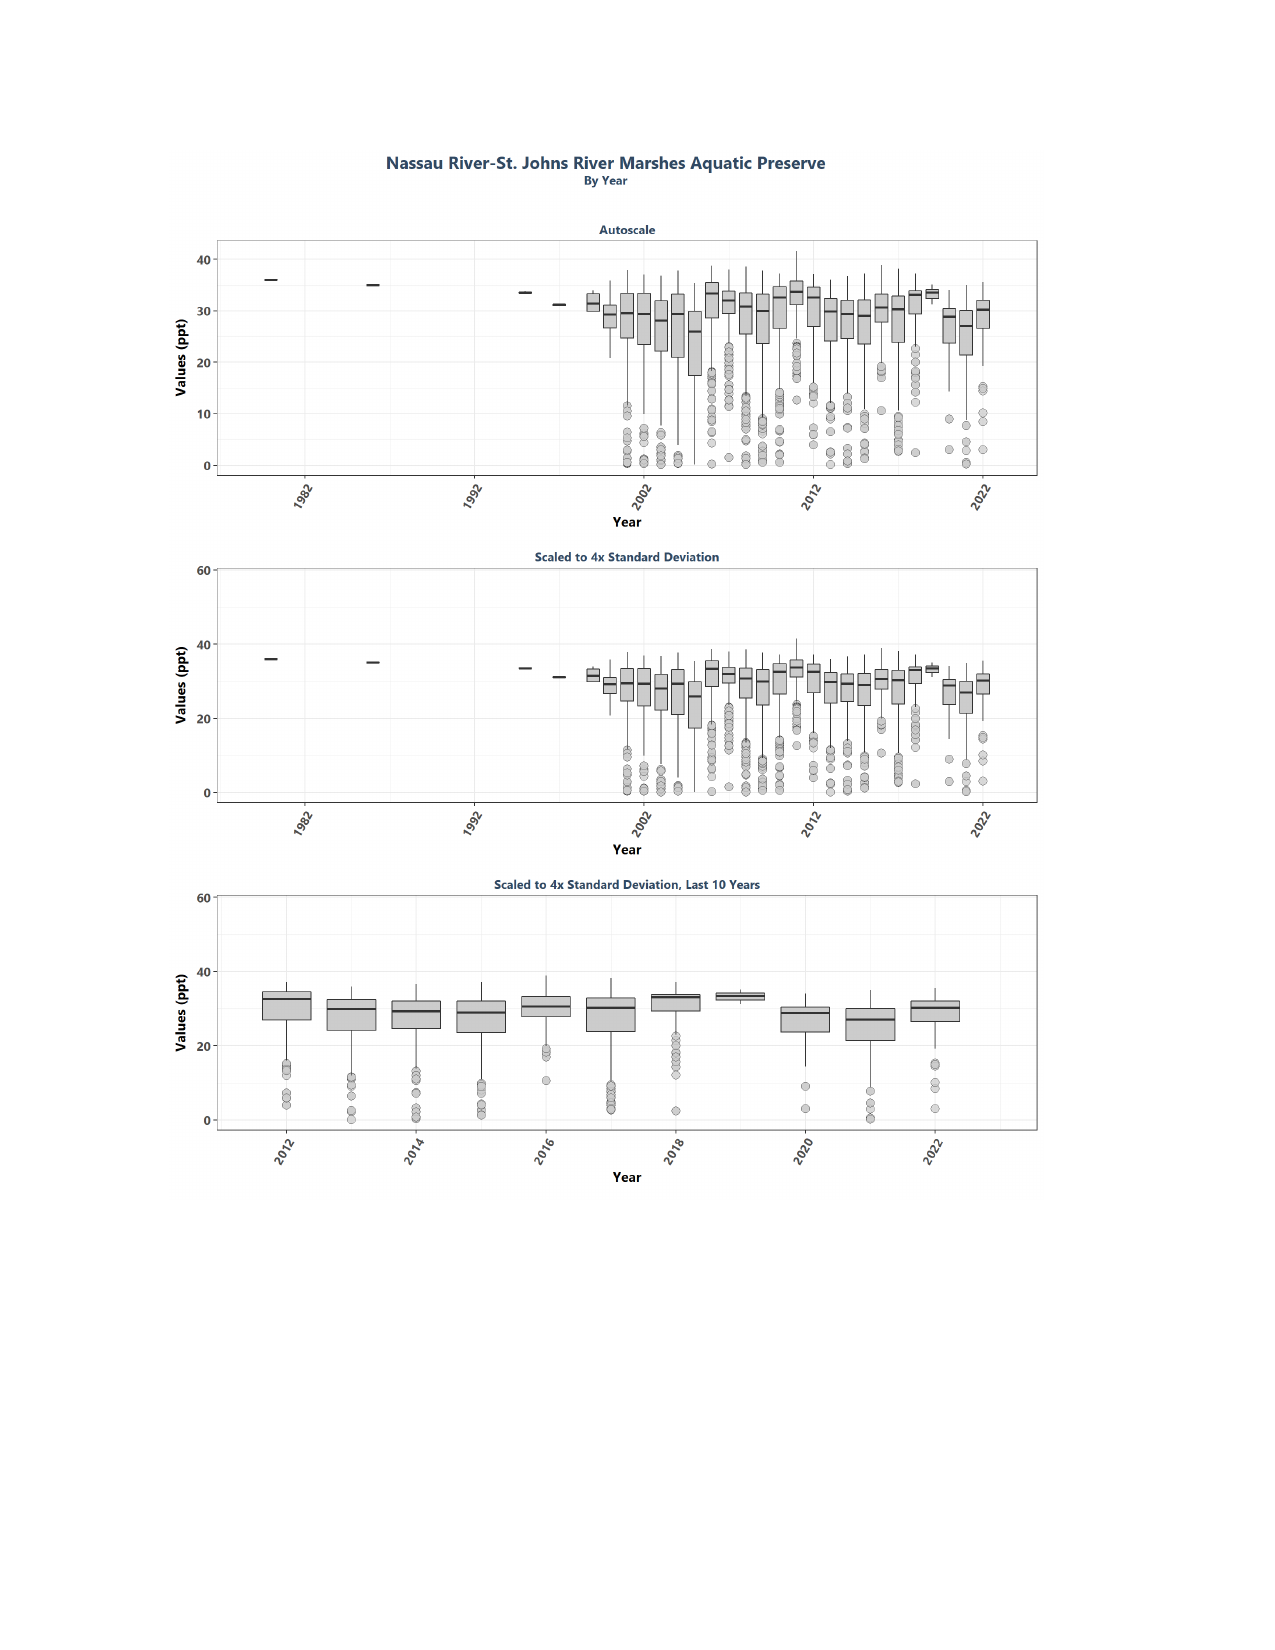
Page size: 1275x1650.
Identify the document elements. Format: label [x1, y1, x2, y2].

picture [168, 150, 1044, 1200]
